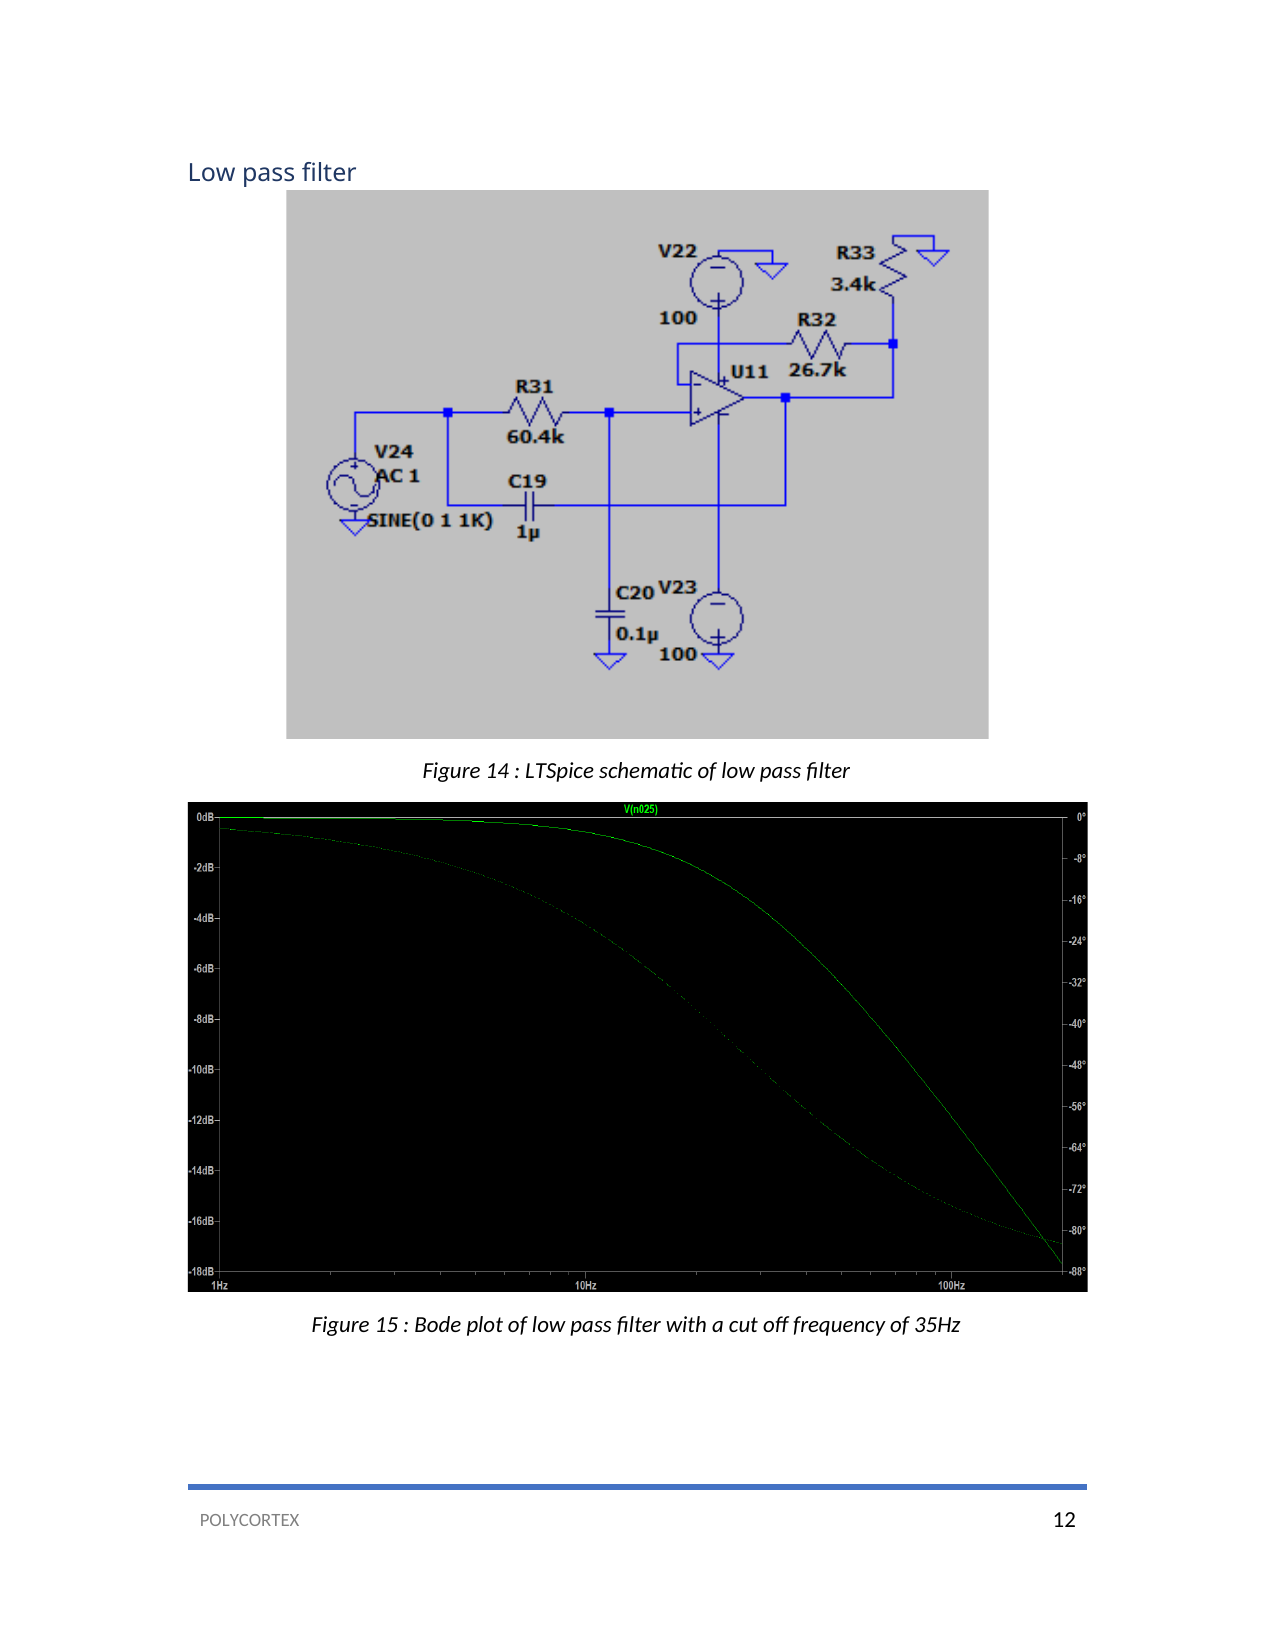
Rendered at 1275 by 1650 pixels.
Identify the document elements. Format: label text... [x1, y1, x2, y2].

picture [286, 190, 989, 739]
subtitle Low pass filter [187, 154, 1087, 188]
picture [187, 802, 1088, 1292]
text Figure 14 : LTSpice schematic of low pass filter [187, 757, 1087, 785]
text Figure 15 : Bode plot of low pass filter with a cut off frequency of 35Hz [187, 1310, 1087, 1338]
